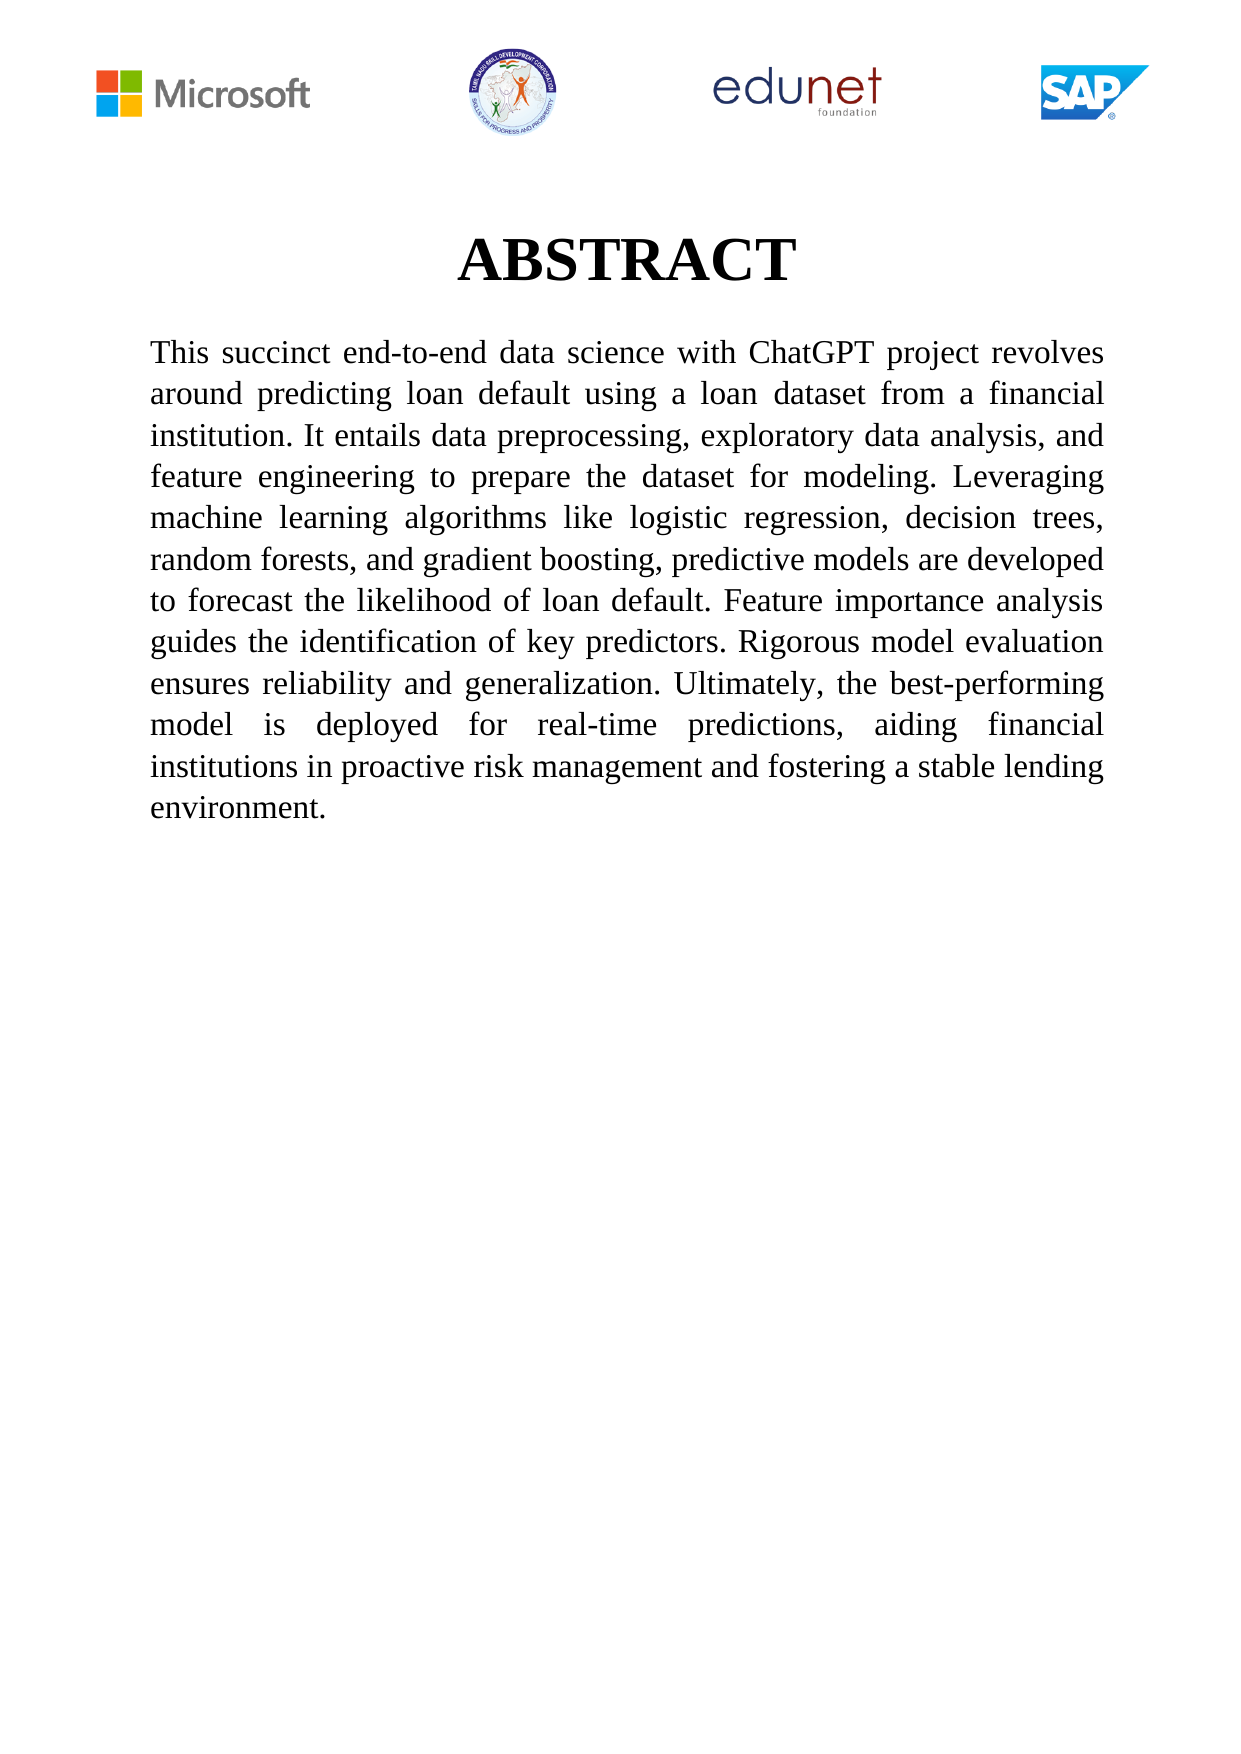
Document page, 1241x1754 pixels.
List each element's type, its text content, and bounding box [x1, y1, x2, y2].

picture [91, 65, 316, 121]
picture [466, 45, 558, 137]
text ABSTRACT [150, 222, 1105, 294]
picture [1039, 63, 1151, 121]
text This succinct end-to-end data science with ChatGPT project revolves around predicting loan default using a loan dataset from a financial institution. It entails data preprocessing, exploratory data analysis, and feature engineering to prepare the dataset for modeling. Leveraging machine learning algorithms like logistic regression, decision trees, random forests, and gradient boosting, predictive models are developed to forecast the likelihood of loan default. Feature importance analysis guides the identification of key predictors. Rigorous model evaluation ensures reliability and generalization. Ultimately, the best-performing model is deployed for real-time predictions, aiding financial institutions in proactive risk management and fostering a stable lending environment. [150, 332, 1105, 826]
picture [706, 60, 889, 122]
